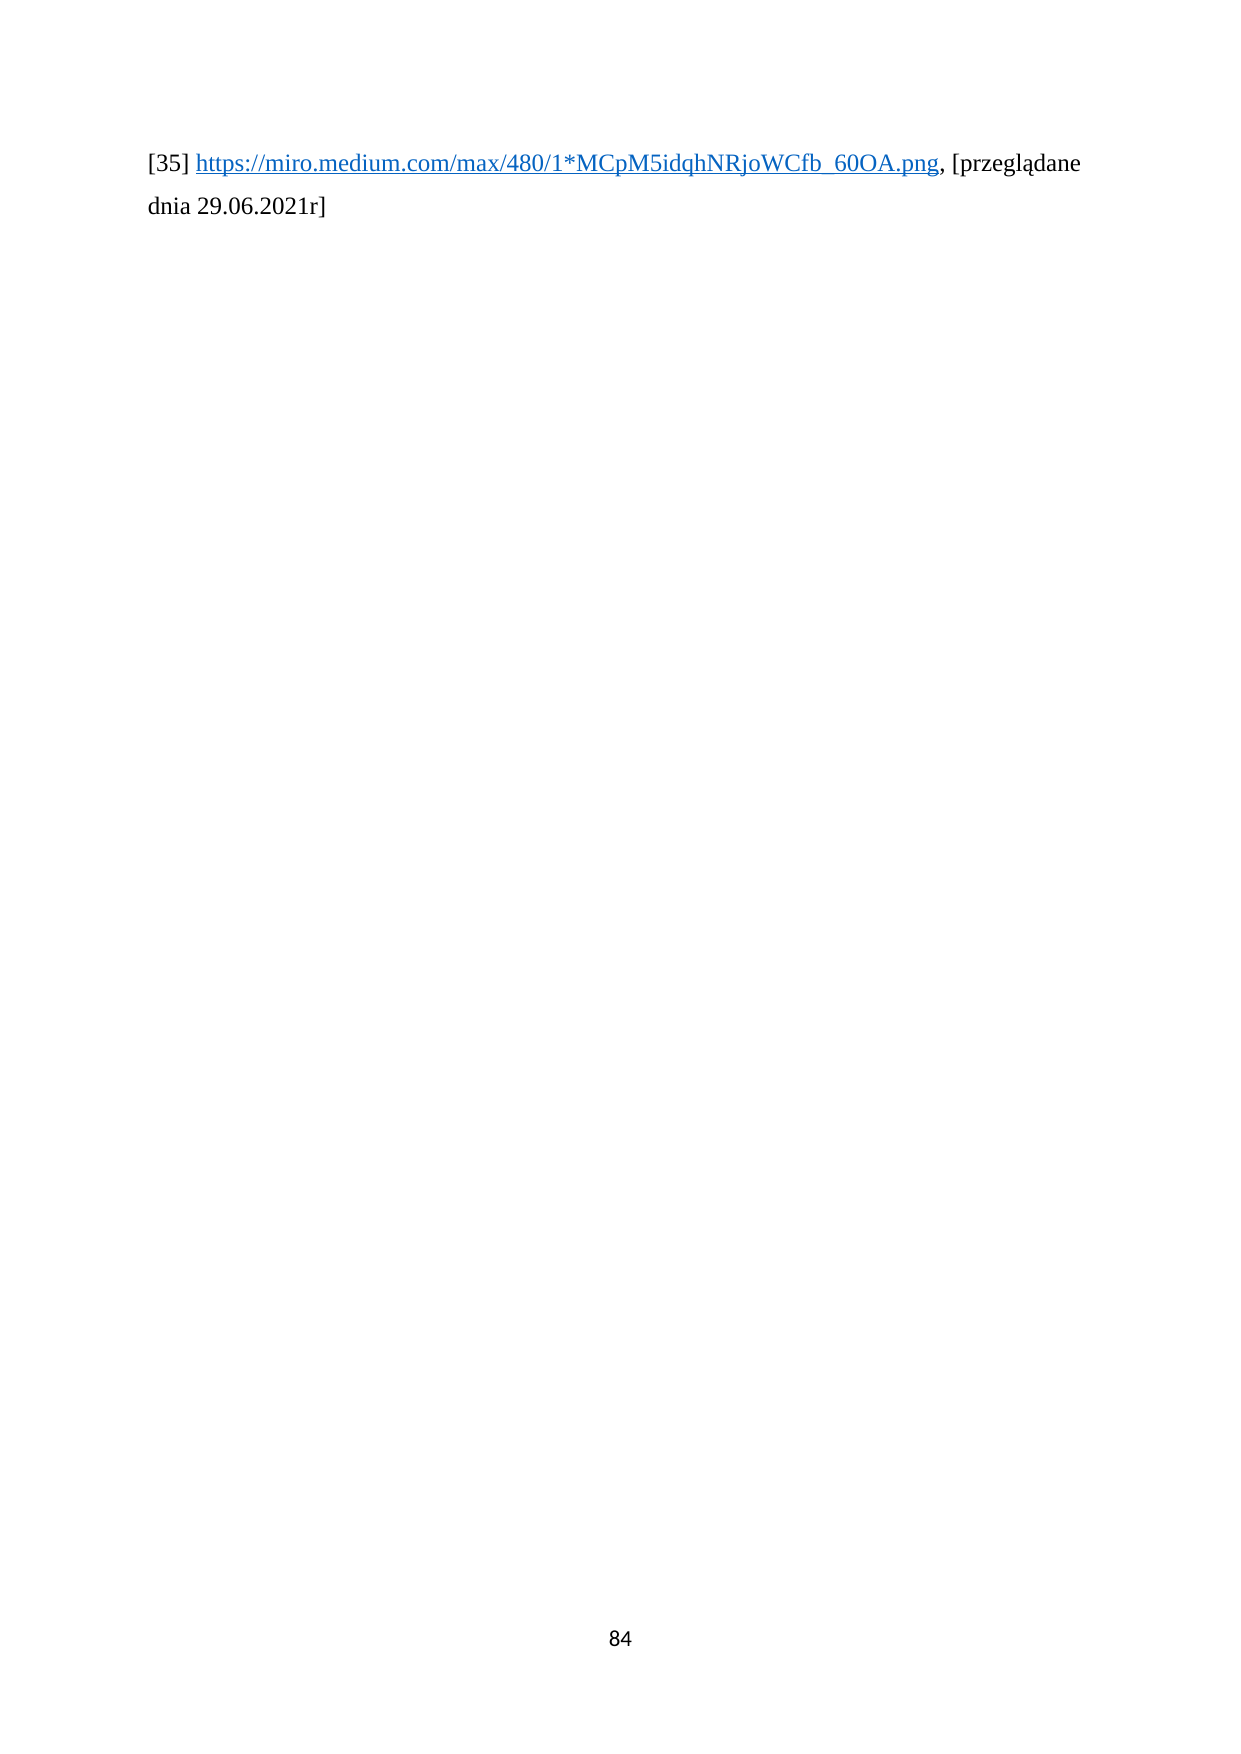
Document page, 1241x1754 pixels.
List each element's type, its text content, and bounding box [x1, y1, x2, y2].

text [35] https://miro.medium.com/max/480/1*MCpM5idqhNRjoWCfb_60OA.png, [przeglądane dnia 29.06.2021r] [148, 148, 1093, 219]
